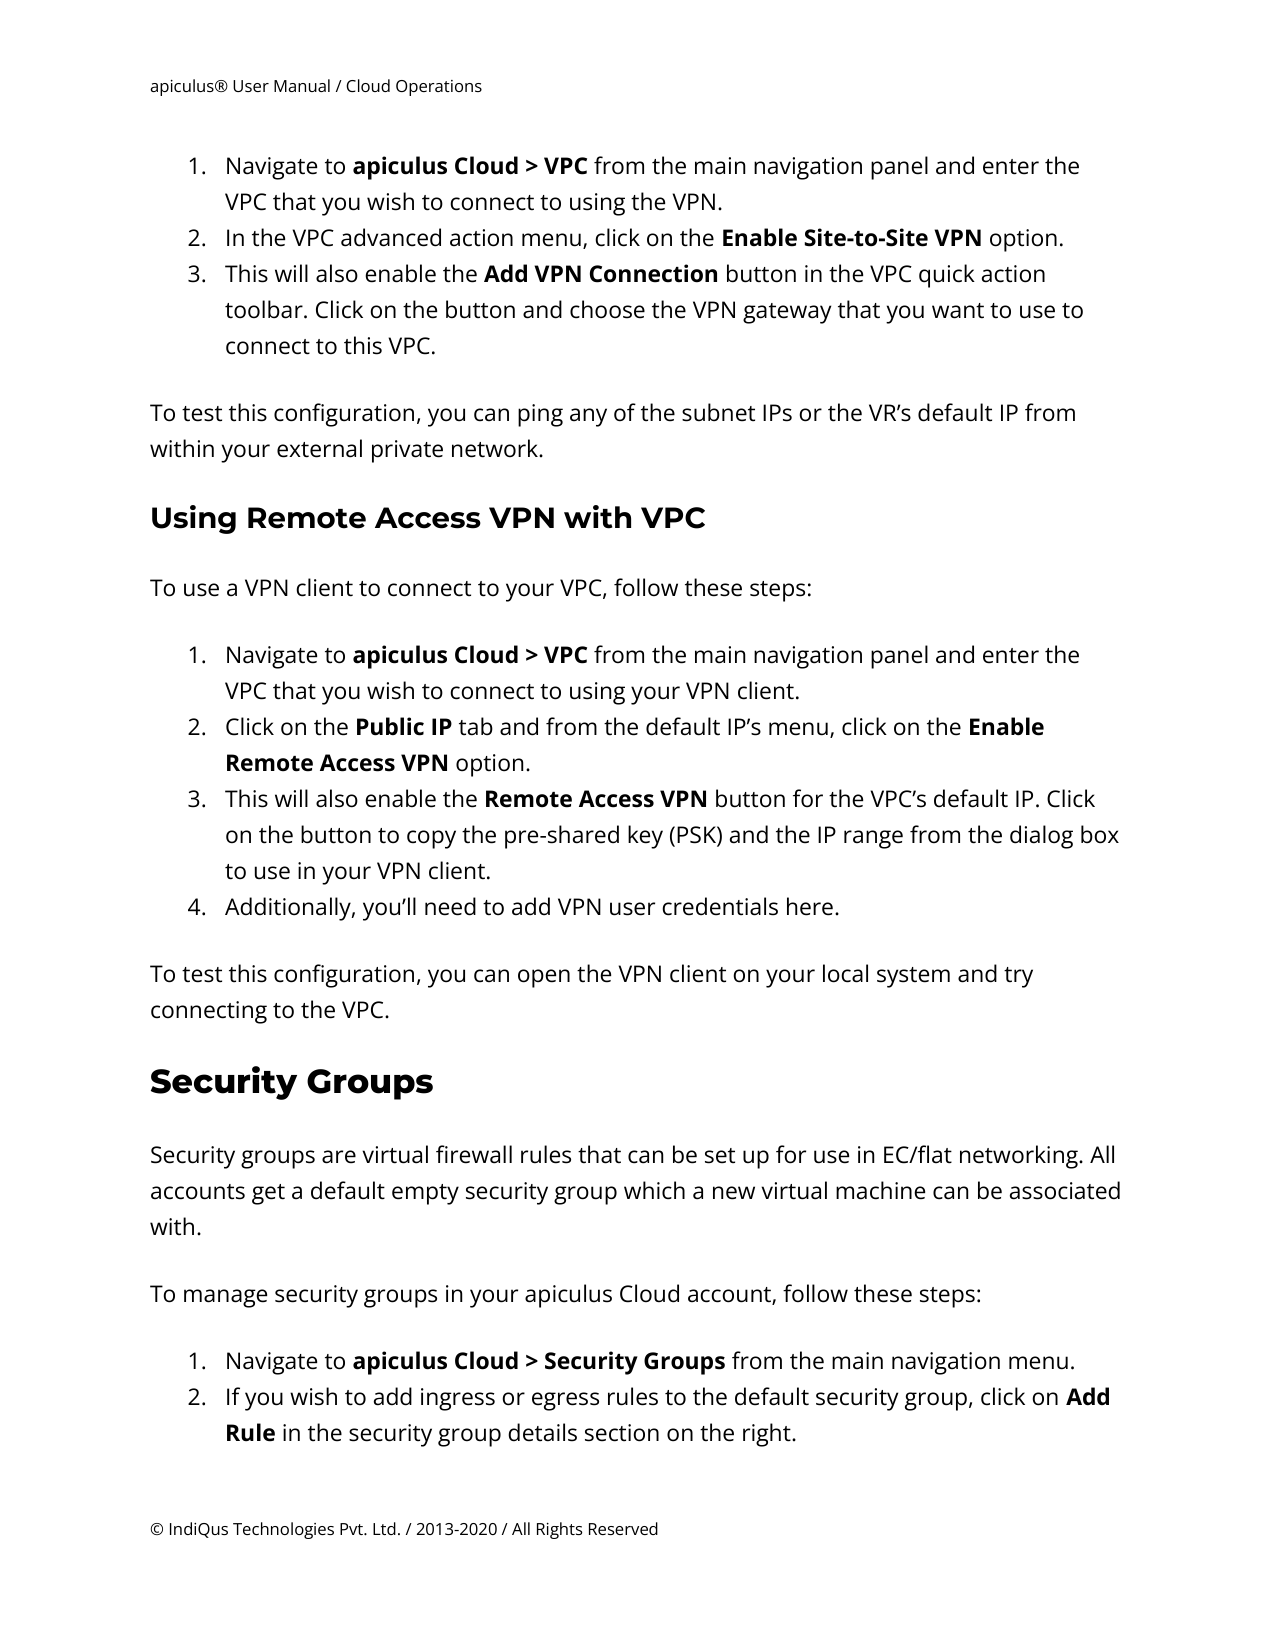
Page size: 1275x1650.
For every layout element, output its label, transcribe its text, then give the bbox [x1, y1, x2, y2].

list This will also enable the Add VPN Connection button in the VPC quick action toolbar. Click on the button and choose the VPN gateway that you want to use to connect to this VPC. [187, 258, 1125, 361]
list Navigate to apiculus Cloud > VPC from the main navigation panel and enter the VPC that you wish to connect to using your VPN client. [187, 639, 1125, 706]
list Navigate to apiculus Cloud > Security Groups from the main navigation menu. [187, 1345, 1125, 1377]
list In the VPC advanced action menu, click on the Enable Site-to-Site VPN option. [187, 222, 1125, 253]
subtitle Using Remote Access VPN with VPC [150, 500, 1125, 536]
text To test this configuration, you can open the VPN client on your local system and try connecting to the VPC. [150, 958, 1125, 1025]
text Security groups are virtual firewall rules that can be set up for use in EC/flat networking. All accounts get a default empty security group which a new virtual machine can be associated with. [150, 1139, 1125, 1242]
text To manage security groups in your apiculus Cloud account, follow these steps: [150, 1278, 1125, 1309]
text To use a VPN client to connect to your VPC, follow these steps: [150, 572, 1125, 603]
text To test this configuration, you can ping any of the subnet IPs or the VR’s default IP from within your external private network. [150, 397, 1125, 464]
list This will also enable the Remote Access VPN button for the VPC’s default IP. Click on the button to copy the pre-shared key (PSK) and the IP range from the dialog box to use in your VPN client. [187, 783, 1125, 886]
list Click on the Public IP tab and from the default IP’s menu, click on the Enable Remote Access VPN option. [187, 711, 1125, 778]
subtitle Security Groups [150, 1061, 1125, 1102]
list Navigate to apiculus Cloud > VPC from the main navigation panel and enter the VPC that you wish to connect to using the VPN. [187, 150, 1125, 217]
list Additionally, you’ll need to add VPN user credentials here. [187, 891, 1125, 922]
list If you wish to add ingress or egress rules to the default security group, click on Add Rule in the security group details section on the right. [187, 1381, 1125, 1448]
